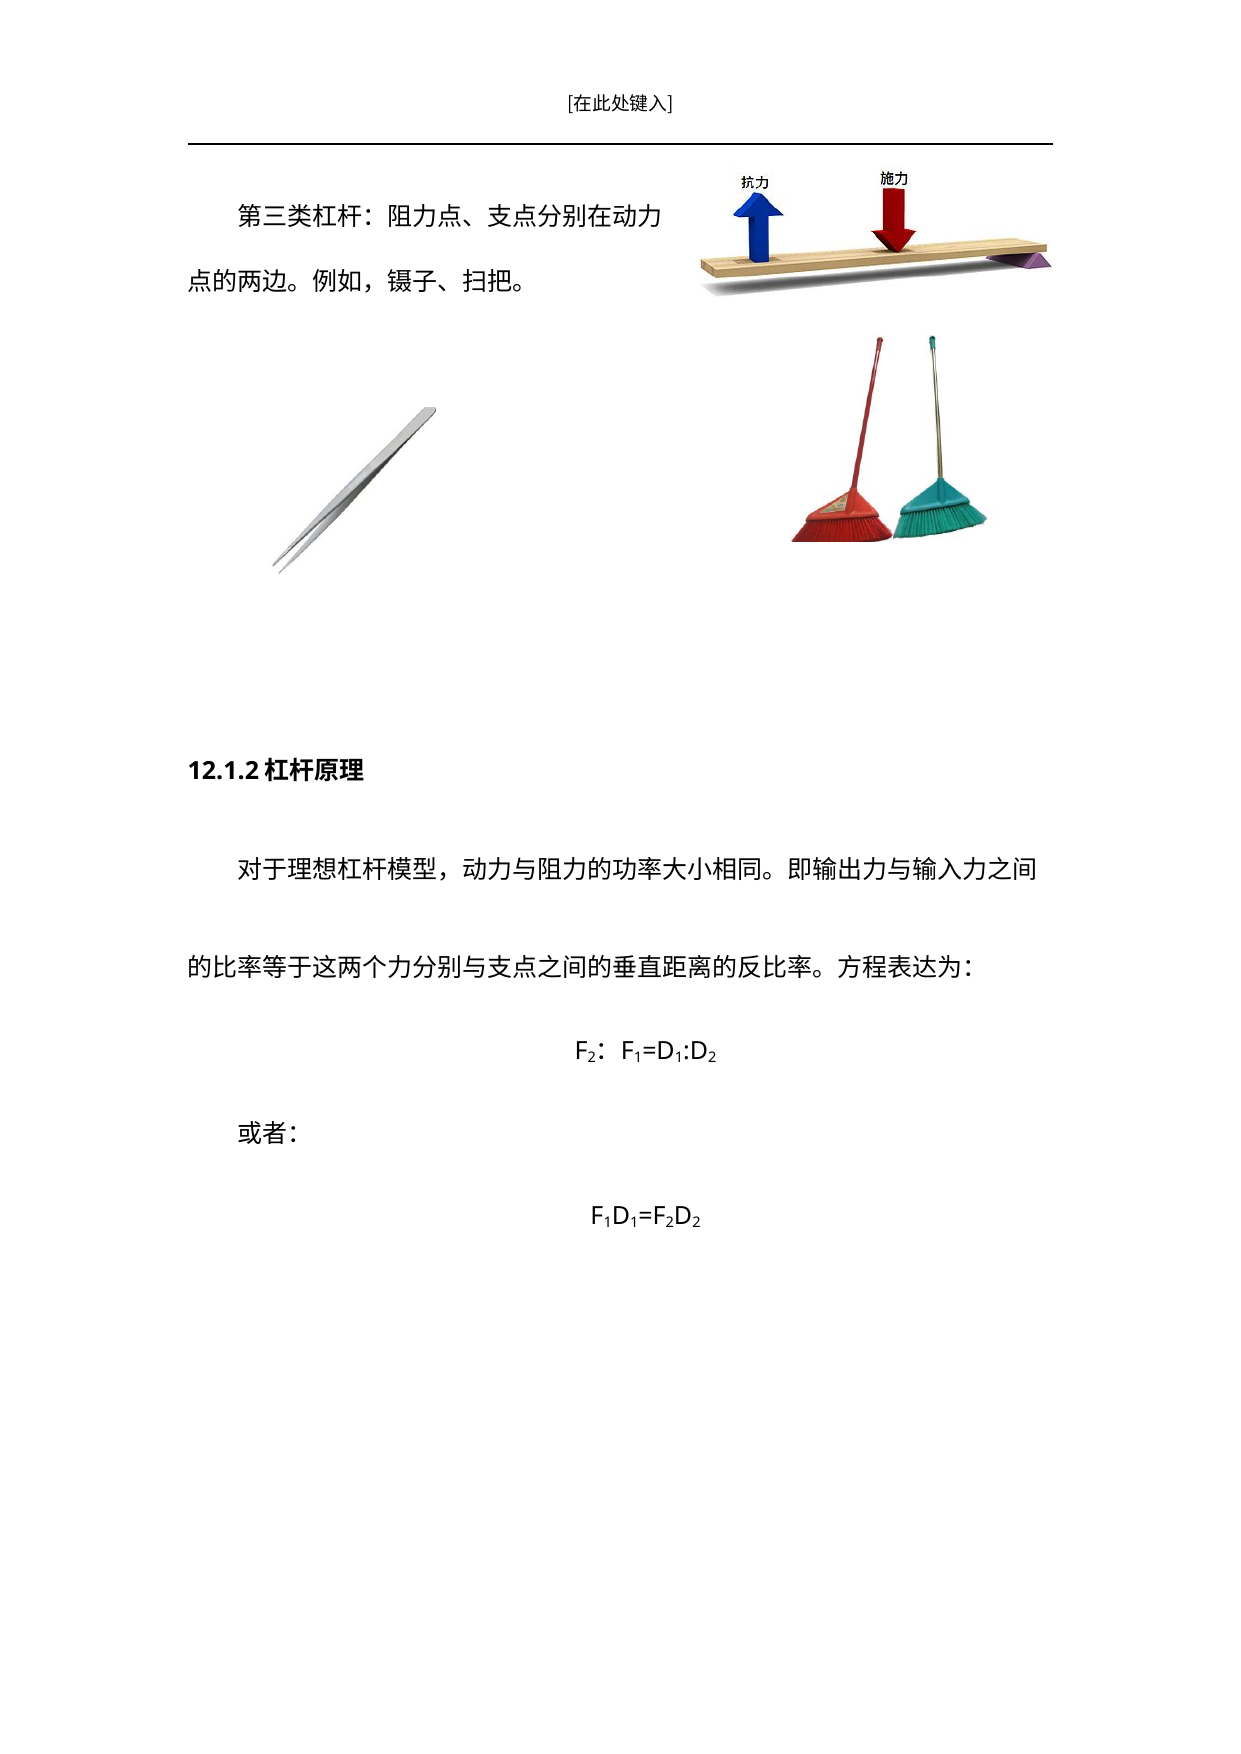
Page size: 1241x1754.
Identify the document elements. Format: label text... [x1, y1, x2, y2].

text F1D1=F2D2 [187, 1182, 1053, 1247]
text 12.1.2杠杆原理 [187, 736, 1053, 801]
picture [187, 407, 542, 577]
picture [698, 323, 1053, 542]
picture [698, 165, 1053, 299]
text 或者： [187, 1099, 1053, 1164]
text F2：F1=D1:D2 [187, 1016, 1053, 1081]
text 对于理想杠杆模型，动力与阻力的功率大小相同。即输出力与输入力之间的比率等于这两个力分别与支点之间的垂直距离的反比率。方程表达为： [187, 835, 1053, 998]
